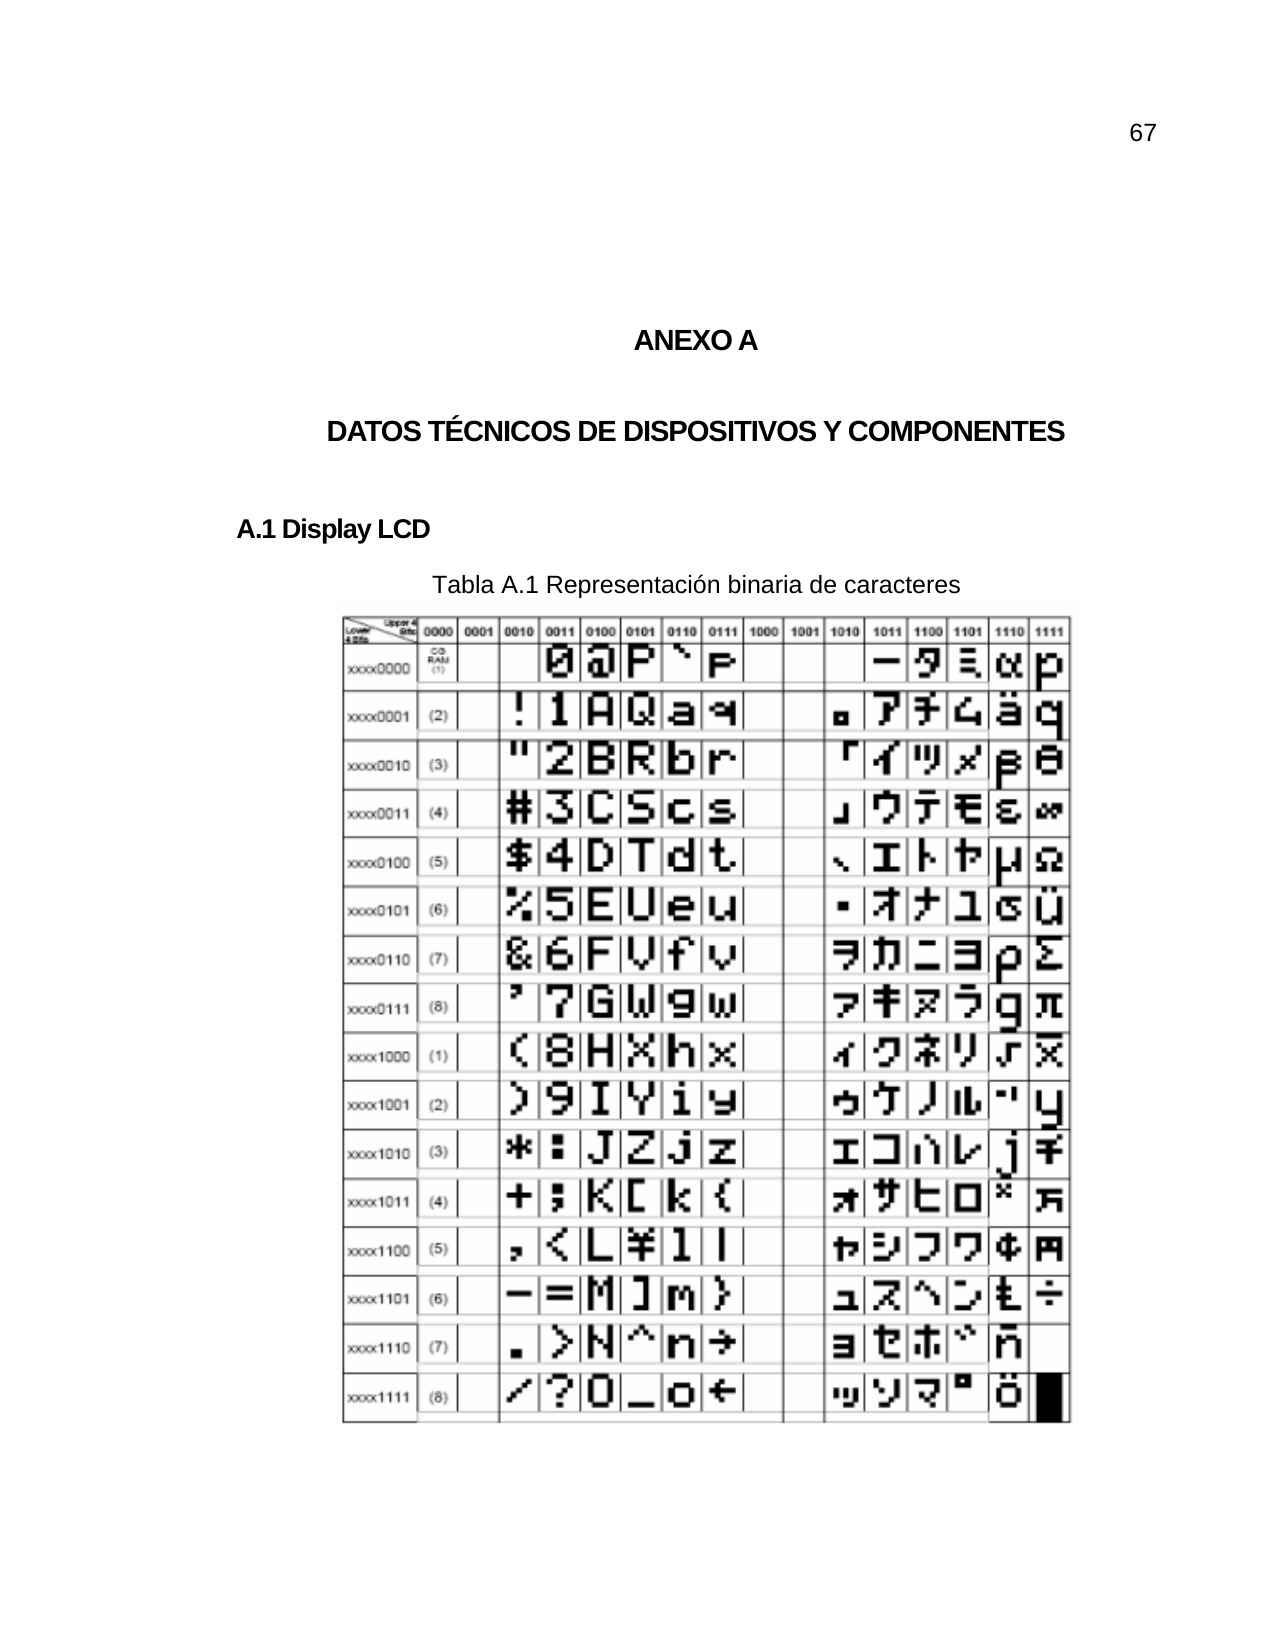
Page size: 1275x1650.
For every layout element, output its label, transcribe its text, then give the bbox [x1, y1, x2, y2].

text Tabla A.1 Representación binaria de caracteres [236, 569, 1157, 598]
subtitle ANEXO A [236, 322, 1157, 356]
subtitle A.1 Display LCD [236, 513, 1157, 544]
subtitle DATOS TÉCNICOS DE DISPOSITIVOS Y COMPONENTES [236, 413, 1157, 447]
picture [307, 598, 1087, 1428]
